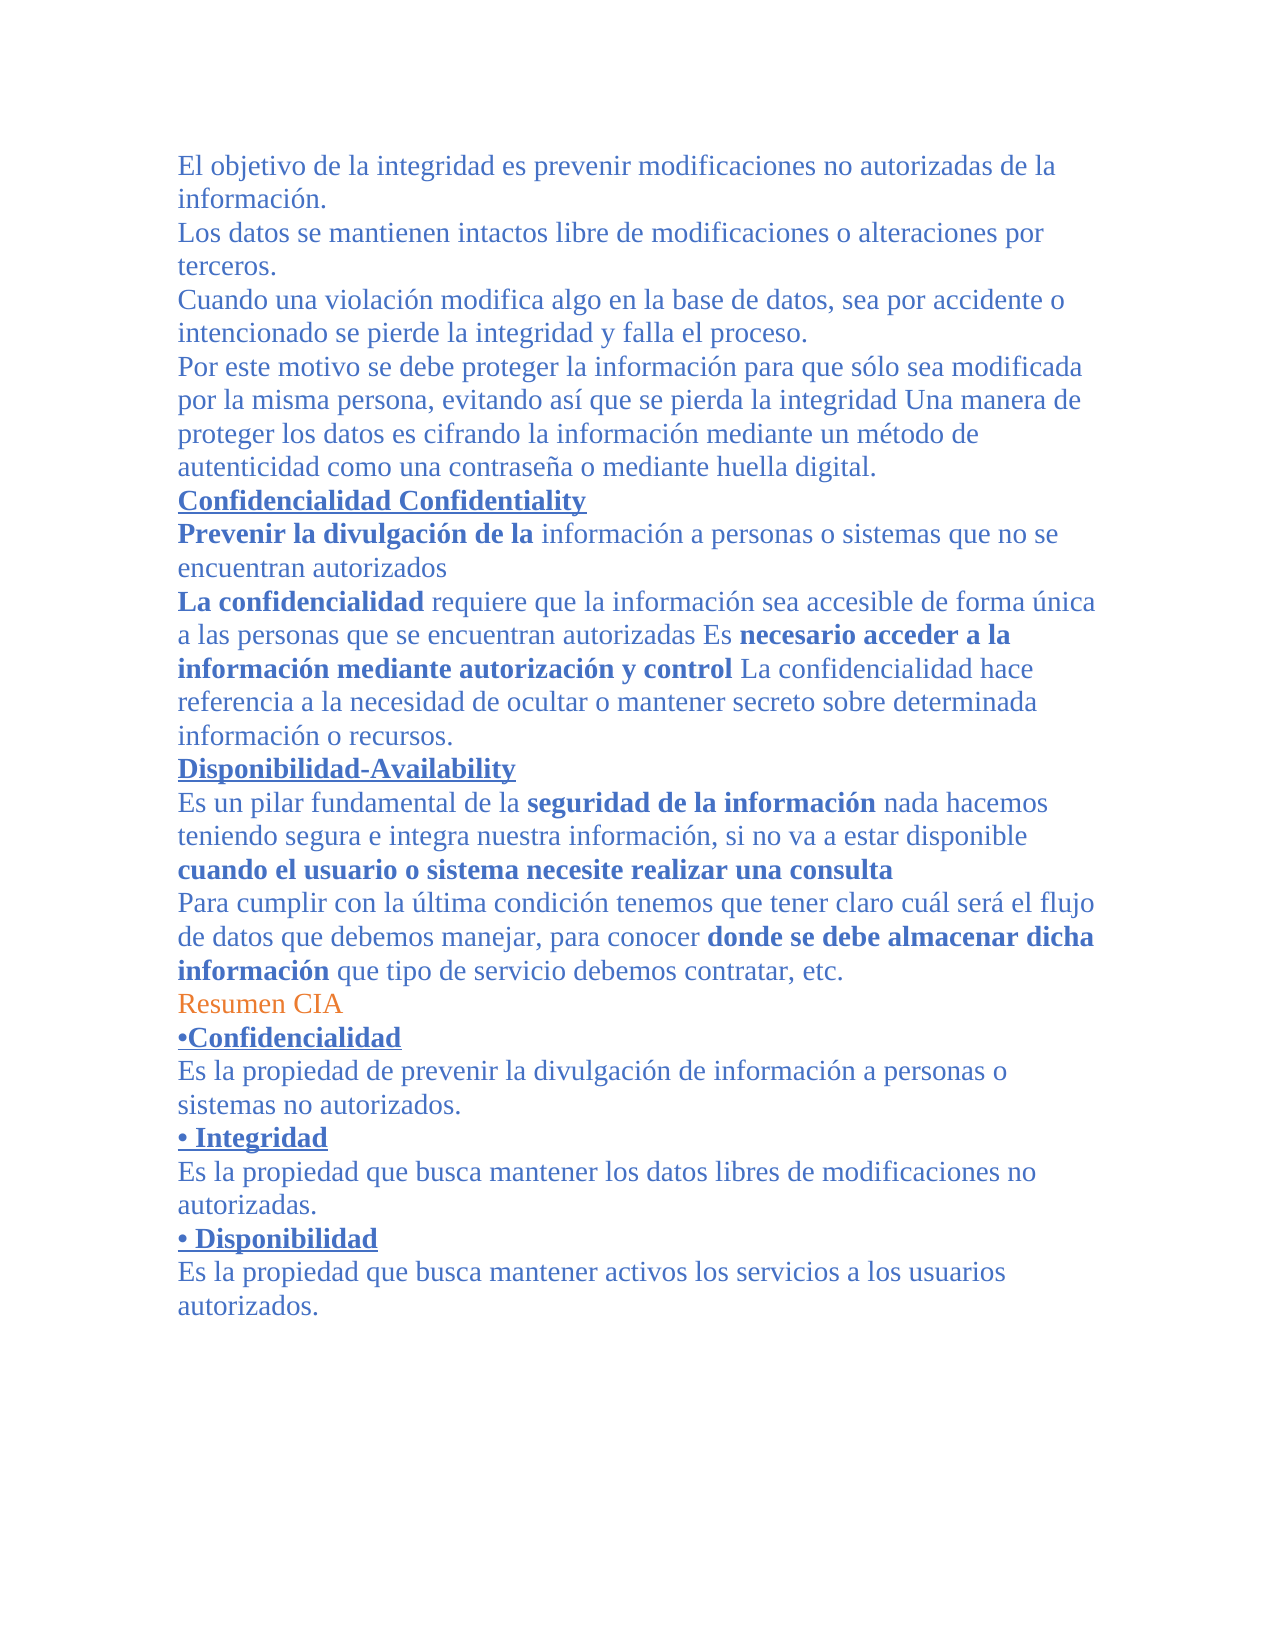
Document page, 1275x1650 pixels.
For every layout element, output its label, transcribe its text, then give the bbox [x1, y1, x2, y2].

text Prevenir la divulgación de la información a personas o sistemas que no se [177, 517, 1098, 550]
text autorizados. [177, 1288, 1098, 1322]
text •Confidencialidad [177, 1020, 1098, 1053]
text teniendo segura e integra nuestra información, si no va a estar disponible [177, 818, 1098, 852]
text encuentran autorizados [177, 550, 1098, 584]
text El objetivo de la integridad es prevenir modificaciones no autorizadas de la información. [177, 148, 1098, 215]
text Confidencialidad Confidentiality [177, 483, 1098, 517]
text Es un pilar fundamental de la seguridad de la información nada hacemos [177, 785, 1098, 818]
text Para cumplir con la última condición tenemos que tener claro cuál será el flujo de datos que debemos manejar, para conocer donde se debe almacenar dicha información que tipo de servicio debemos contratar, etc. [177, 886, 1098, 986]
text Cuando una violación modifica algo en la base de datos, sea por accidente o intencionado se pierde la integridad y falla el proceso. [177, 282, 1098, 349]
text Resumen CIA [177, 986, 1098, 1020]
text Es la propiedad de prevenir la divulgación de información a personas o sistemas no autorizados. [177, 1053, 1098, 1120]
text La confidencialidad requiere que la información sea accesible de forma única a las personas que se encuentran autorizadas Es necesario acceder a la información mediante autorización y control La confidencialidad hace referencia a la necesidad de ocultar o mantener secreto sobre determinada información o recursos. [177, 584, 1098, 751]
text Disponibilidad-Availability [177, 751, 1098, 785]
text • Disponibilidad [177, 1221, 1098, 1254]
text Por este motivo se debe proteger la información para que sólo sea modificada por la misma persona, evitando así que se pierda la integridad Una manera de proteger los datos es cifrando la información mediante un método de autenticidad como una contraseña o mediante huella digital. [177, 349, 1098, 483]
text Los datos se mantienen intactos libre de modificaciones o alteraciones por terceros. [177, 215, 1098, 282]
text Es la propiedad que busca mantener activos los servicios a los usuarios [177, 1254, 1098, 1288]
text • Integridad [177, 1120, 1098, 1154]
text Es la propiedad que busca mantener los datos libres de modificaciones no autorizadas. [177, 1154, 1098, 1221]
text cuando el usuario o sistema necesite realizar una consulta [177, 852, 1098, 886]
